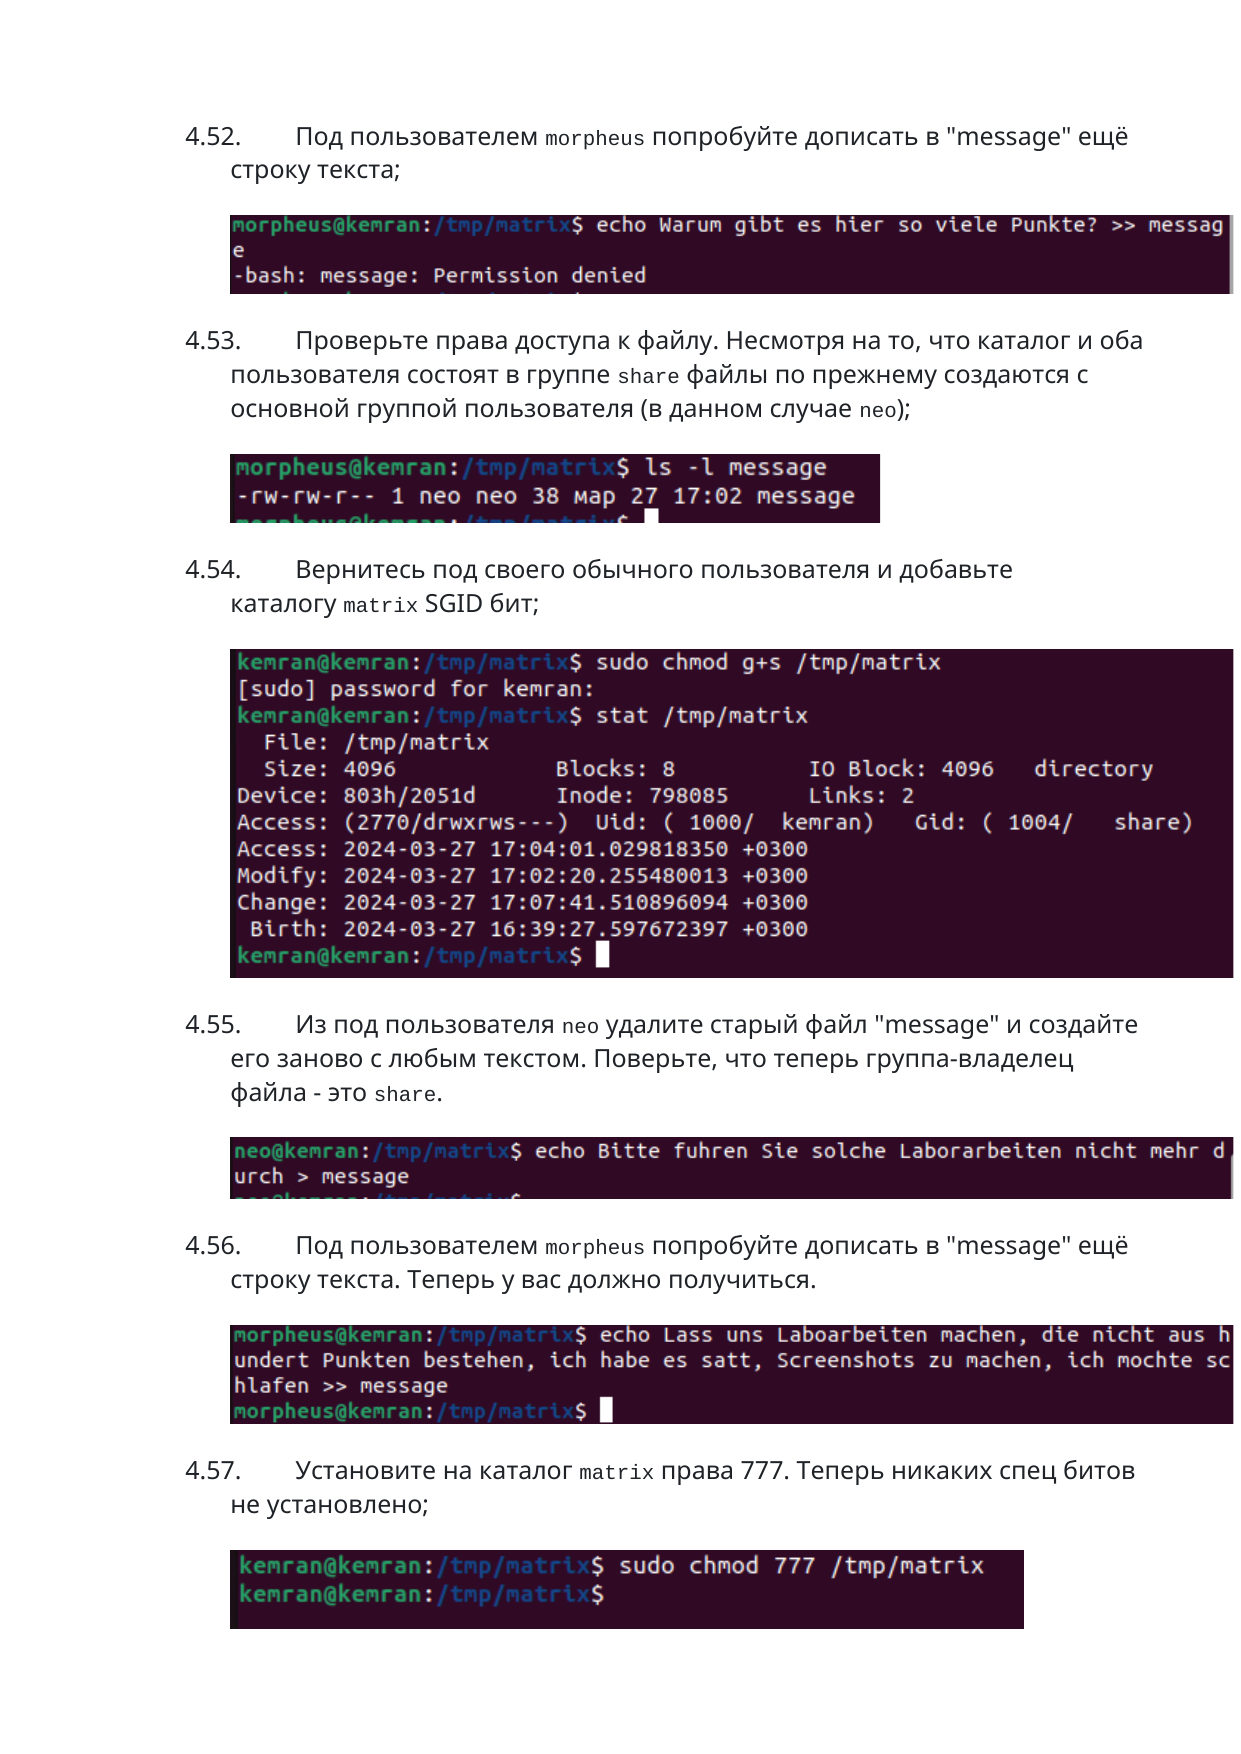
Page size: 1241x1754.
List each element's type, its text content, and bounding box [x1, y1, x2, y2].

picture [230, 454, 881, 523]
picture [230, 1137, 1234, 1199]
list Из под пользователя neo удалите старый файл "message" и создайте его заново с любым текстом. Поверьте, что теперь группа-владелец файла - это share. [185, 1007, 1152, 1109]
picture [230, 1550, 1024, 1629]
picture [230, 215, 1234, 294]
picture [230, 1325, 1234, 1424]
list Проверьте права доступа к файлу. Несмотря на то, что каталог и оба пользователя состоят в группе share файлы по прежнему создаются с основной группой пользователя (в данном случае neo); [185, 323, 1152, 425]
list Под пользователем morpheus попробуйте дописать в "message" ещё строку текста; [185, 118, 1152, 186]
picture [230, 649, 1234, 978]
list Под пользователем morpheus попробуйте дописать в "message" ещё строку текста. Теперь у вас должно получиться. [185, 1228, 1152, 1296]
list Установите на каталог matrix права 777. Теперь никаких спец битов не установлено; [185, 1453, 1152, 1521]
list Вернитесь под своего обычного пользователя и добавьте каталогу matrix SGID бит; [185, 552, 1152, 620]
